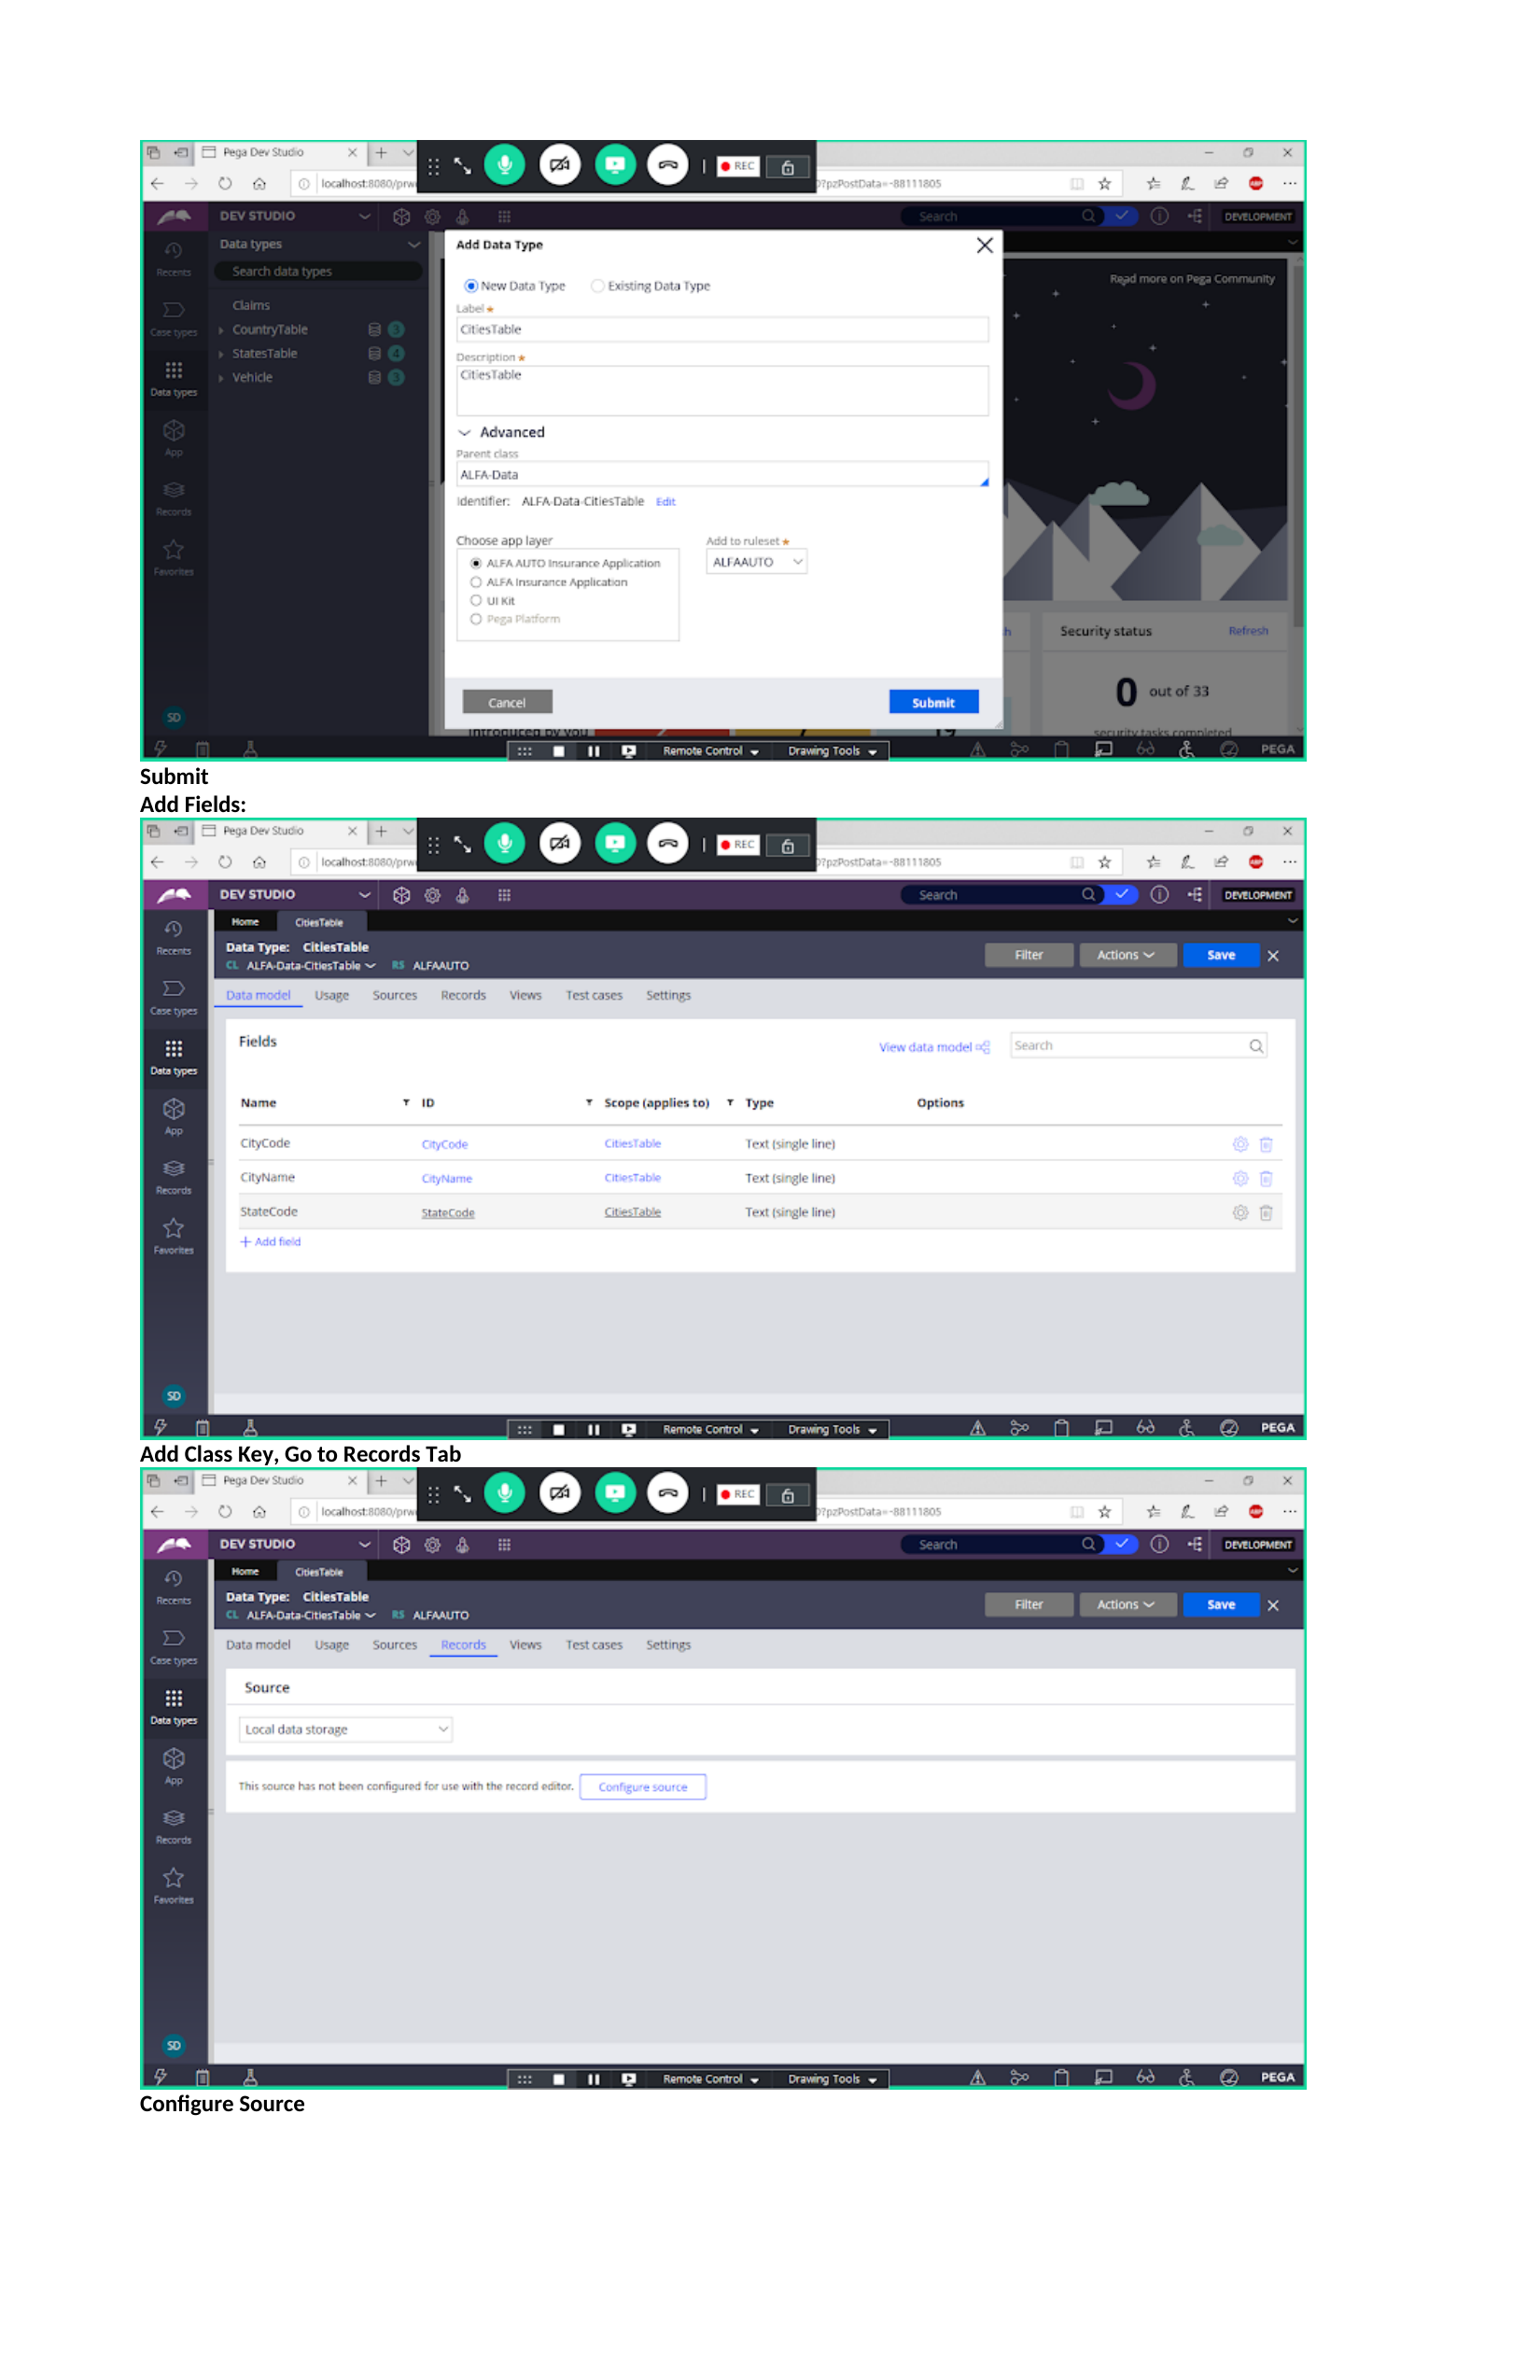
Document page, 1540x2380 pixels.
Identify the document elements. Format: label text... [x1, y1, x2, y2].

text Add Fields: [140, 790, 1400, 819]
text Add Class Key, Go to Records Tab [140, 1439, 1400, 1468]
text Configure Source [140, 2089, 1400, 2118]
picture [140, 1467, 1307, 2090]
picture [140, 140, 1307, 762]
text Submit [140, 762, 1400, 790]
picture [140, 818, 1307, 1440]
